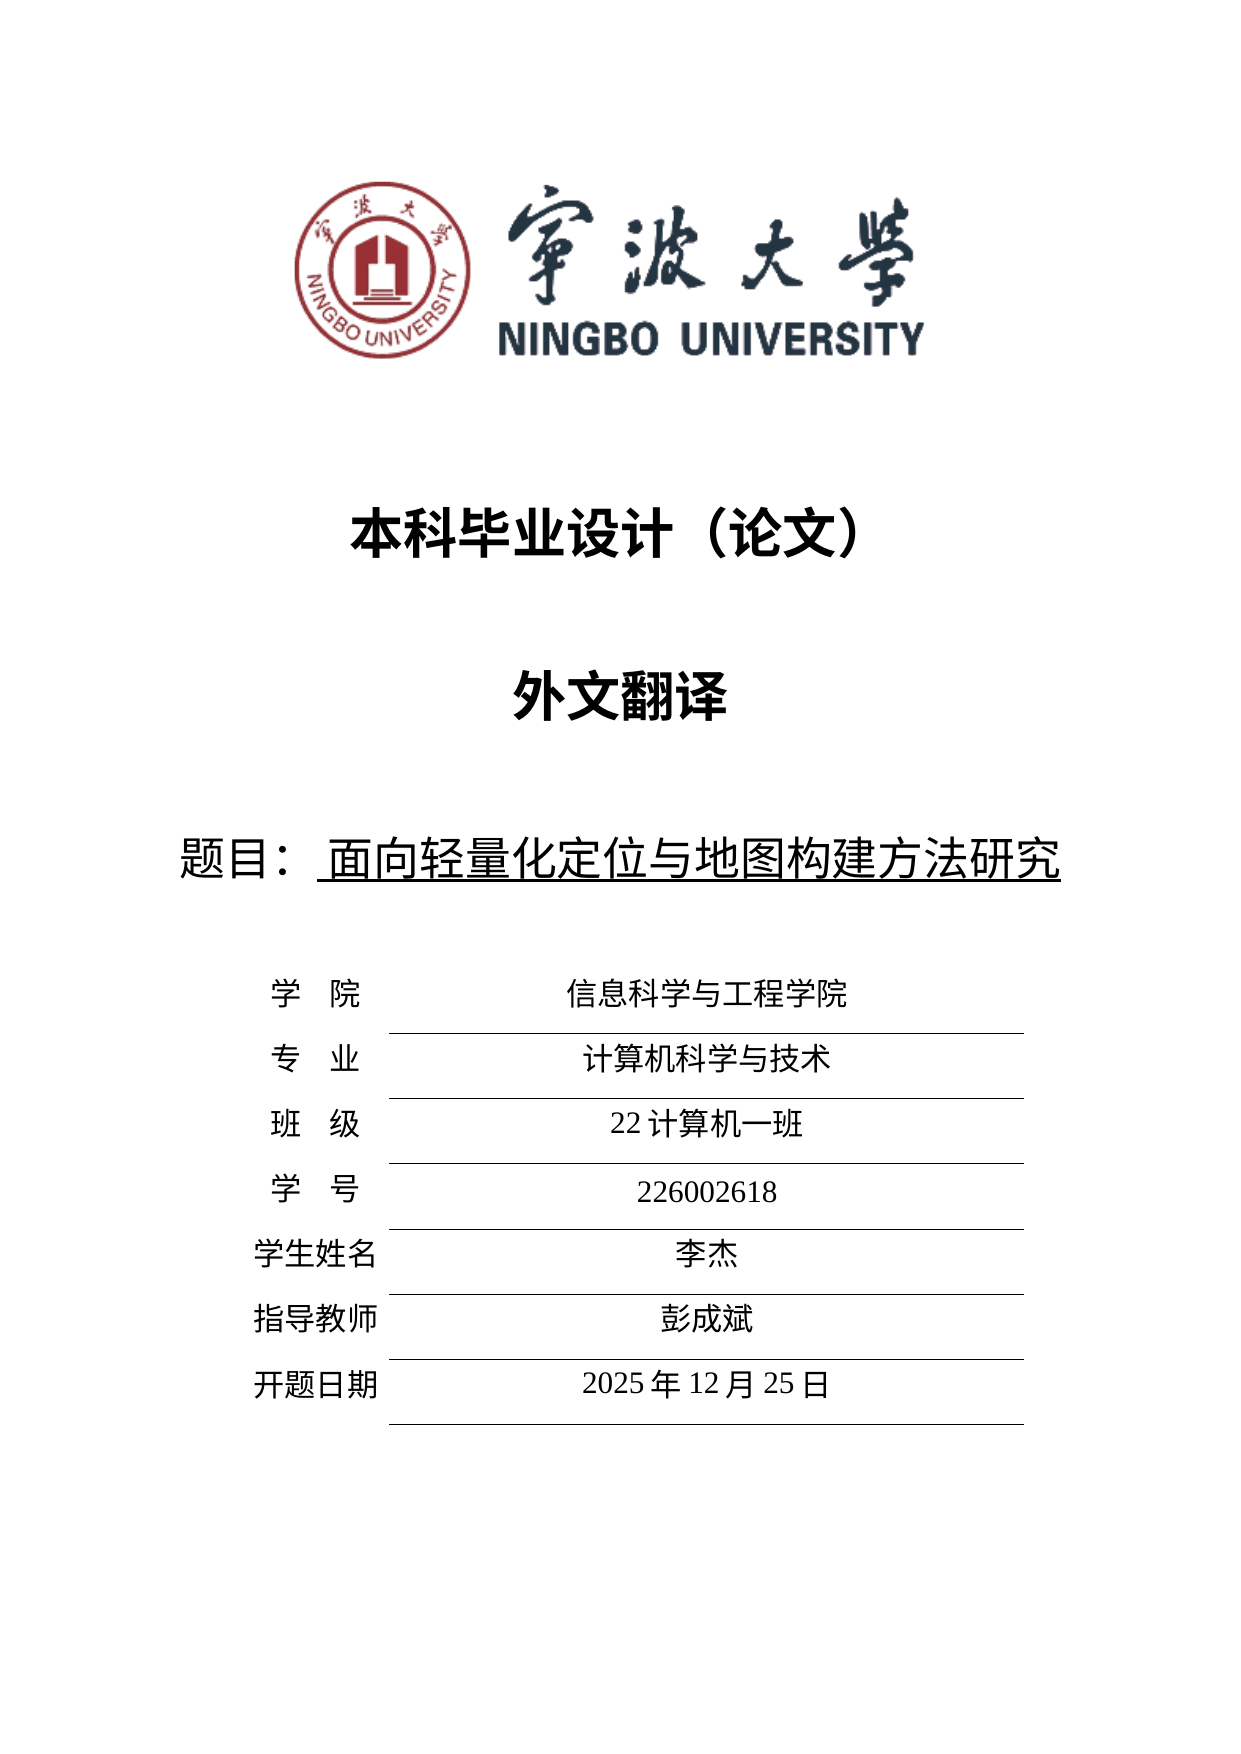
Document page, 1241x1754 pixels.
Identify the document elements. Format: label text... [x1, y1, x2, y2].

text 本科毕业设计（论文） [142, 482, 1098, 579]
table_header 学 院 [242, 969, 389, 1033]
table_cell 专 业 [242, 1033, 389, 1098]
table_cell 李杰 [389, 1230, 1024, 1293]
table_cell 计算机科学与技术 [389, 1034, 1024, 1098]
table_cell 学生姓名 [242, 1229, 389, 1293]
table_cell 开题日期 [242, 1359, 389, 1424]
text 题目： 面向轻量化定位与地图构建方法研究 [142, 807, 1098, 904]
table_cell 班 级 [242, 1098, 389, 1163]
picture [290, 128, 950, 413]
table_cell 2025年12月25日 [389, 1360, 1024, 1424]
table_cell 指导教师 [242, 1294, 389, 1359]
text 外文翻译 [142, 644, 1098, 742]
table_cell 学 号 [242, 1163, 389, 1228]
table_cell 22计算机一班 [389, 1099, 1024, 1163]
table_header 信息科学与工程学院 [389, 969, 1024, 1033]
table_cell 彭成斌 [389, 1295, 1024, 1359]
table_cell 226002618 [389, 1164, 1024, 1228]
